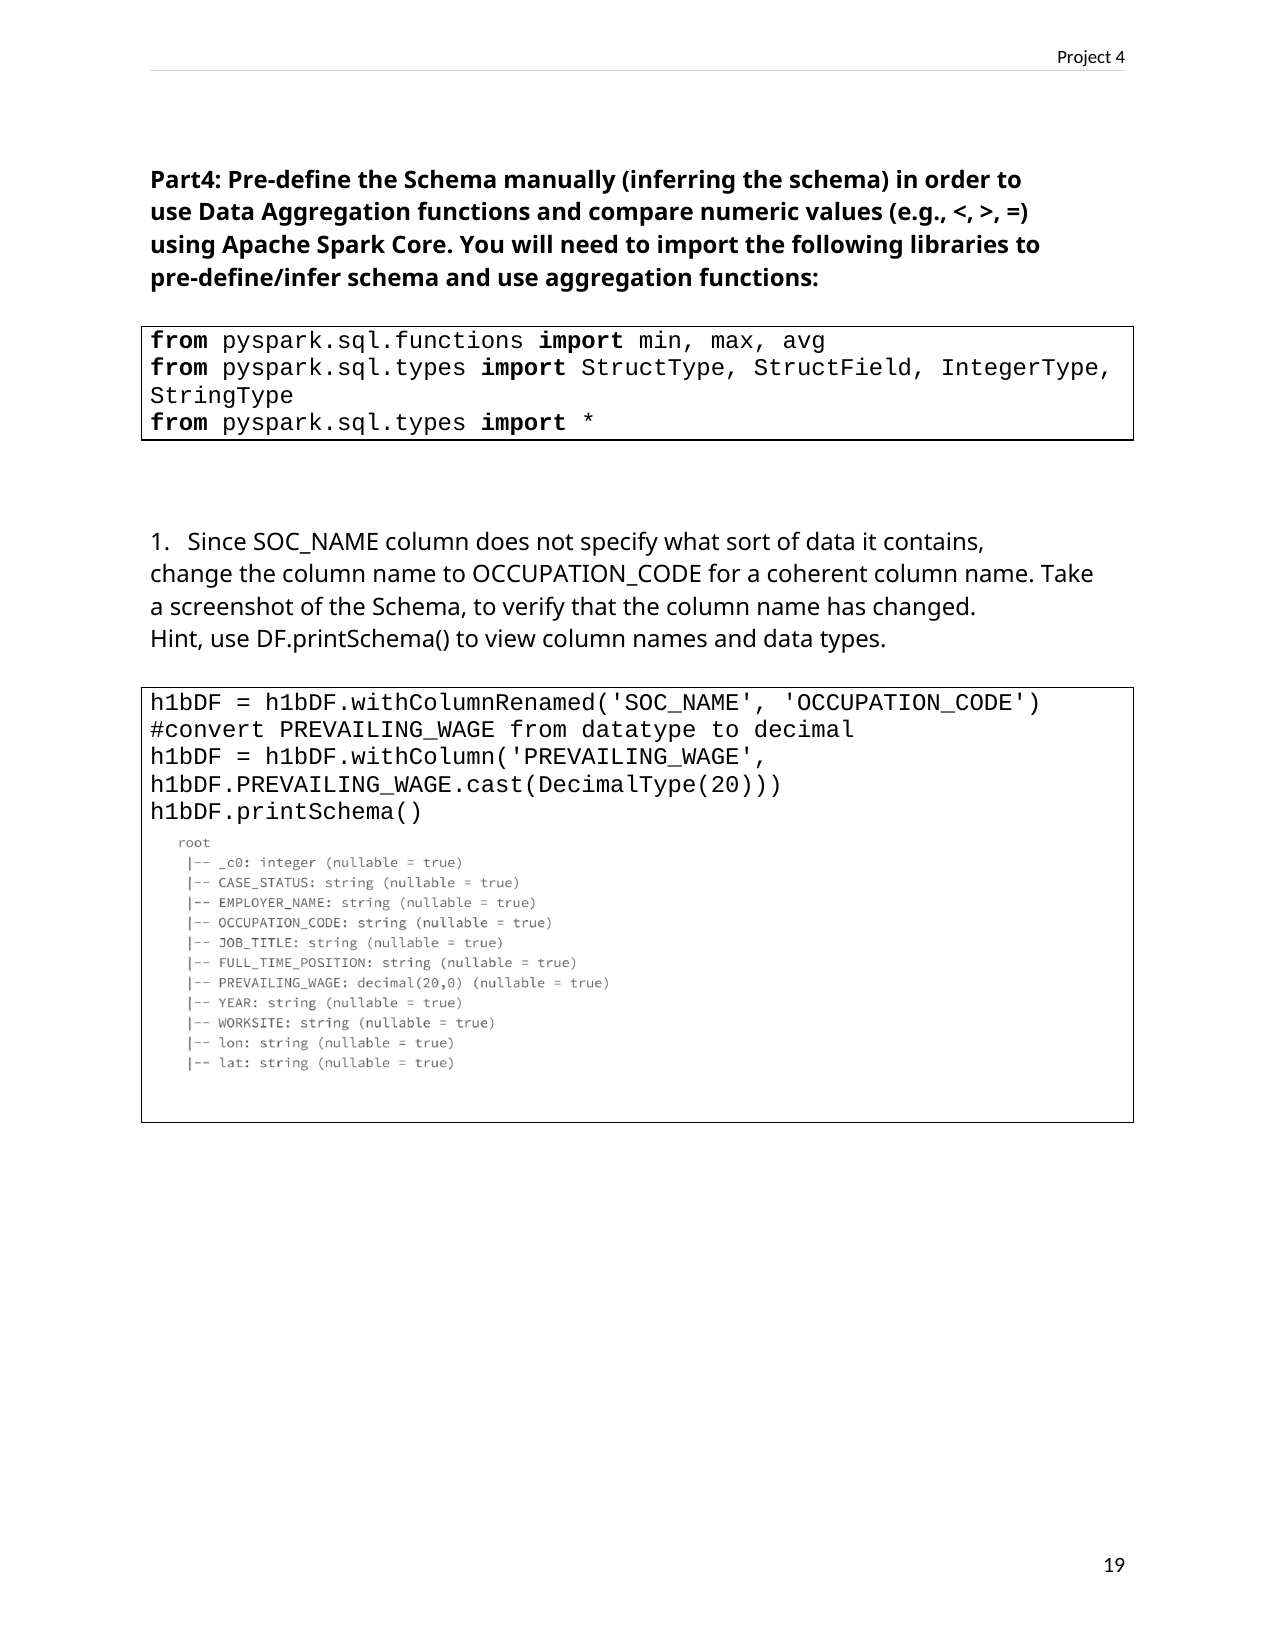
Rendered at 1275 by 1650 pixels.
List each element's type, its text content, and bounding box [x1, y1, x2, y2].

text h1bDF.printSchema() [150, 799, 1125, 826]
text Hint, use DF.printSchema() to view column names and data types. [150, 622, 1125, 655]
text pre-define/infer schema and use aggregation functions: [150, 260, 1125, 293]
text h1bDF = h1bDF.withColumn('PREVAILING_WAGE', [150, 745, 1125, 772]
list Since SOC_NAME column does not specify what sort of data it contains, [150, 524, 1125, 557]
text StringType [150, 383, 1125, 407]
text use Data Aggregation functions and compare numeric values (e.g., <, >, =) [150, 195, 1125, 228]
text h1bDF = h1bDF.withColumnRenamed('SOC_NAME', 'OCCUPATION_CODE') [142, 688, 1133, 718]
text change the column name to OCCUPATION_CODE for a coherent column name. Take [150, 557, 1125, 589]
subtitle Part4: Pre-define the Schema manually (inferring the schema) in order to [150, 162, 1125, 195]
text from pyspark.sql.types import StructType, StructField, IntegerType, [150, 356, 1125, 383]
text from pyspark.sql.functions import min, max, avg [142, 327, 1133, 356]
text using Apache Spark Core. You will need to import the following libraries to [150, 228, 1125, 260]
text h1bDF.PREVAILING_WAGE.cast(DecimalType(20))) [150, 772, 1125, 799]
text a screenshot of the Schema, to verify that the column name has changed. [150, 589, 1125, 622]
text #convert PREVAILING_WAGE from datatype to decimal [150, 718, 1125, 745]
text from pyspark.sql.types import * [142, 407, 1133, 439]
picture [170, 832, 622, 1086]
